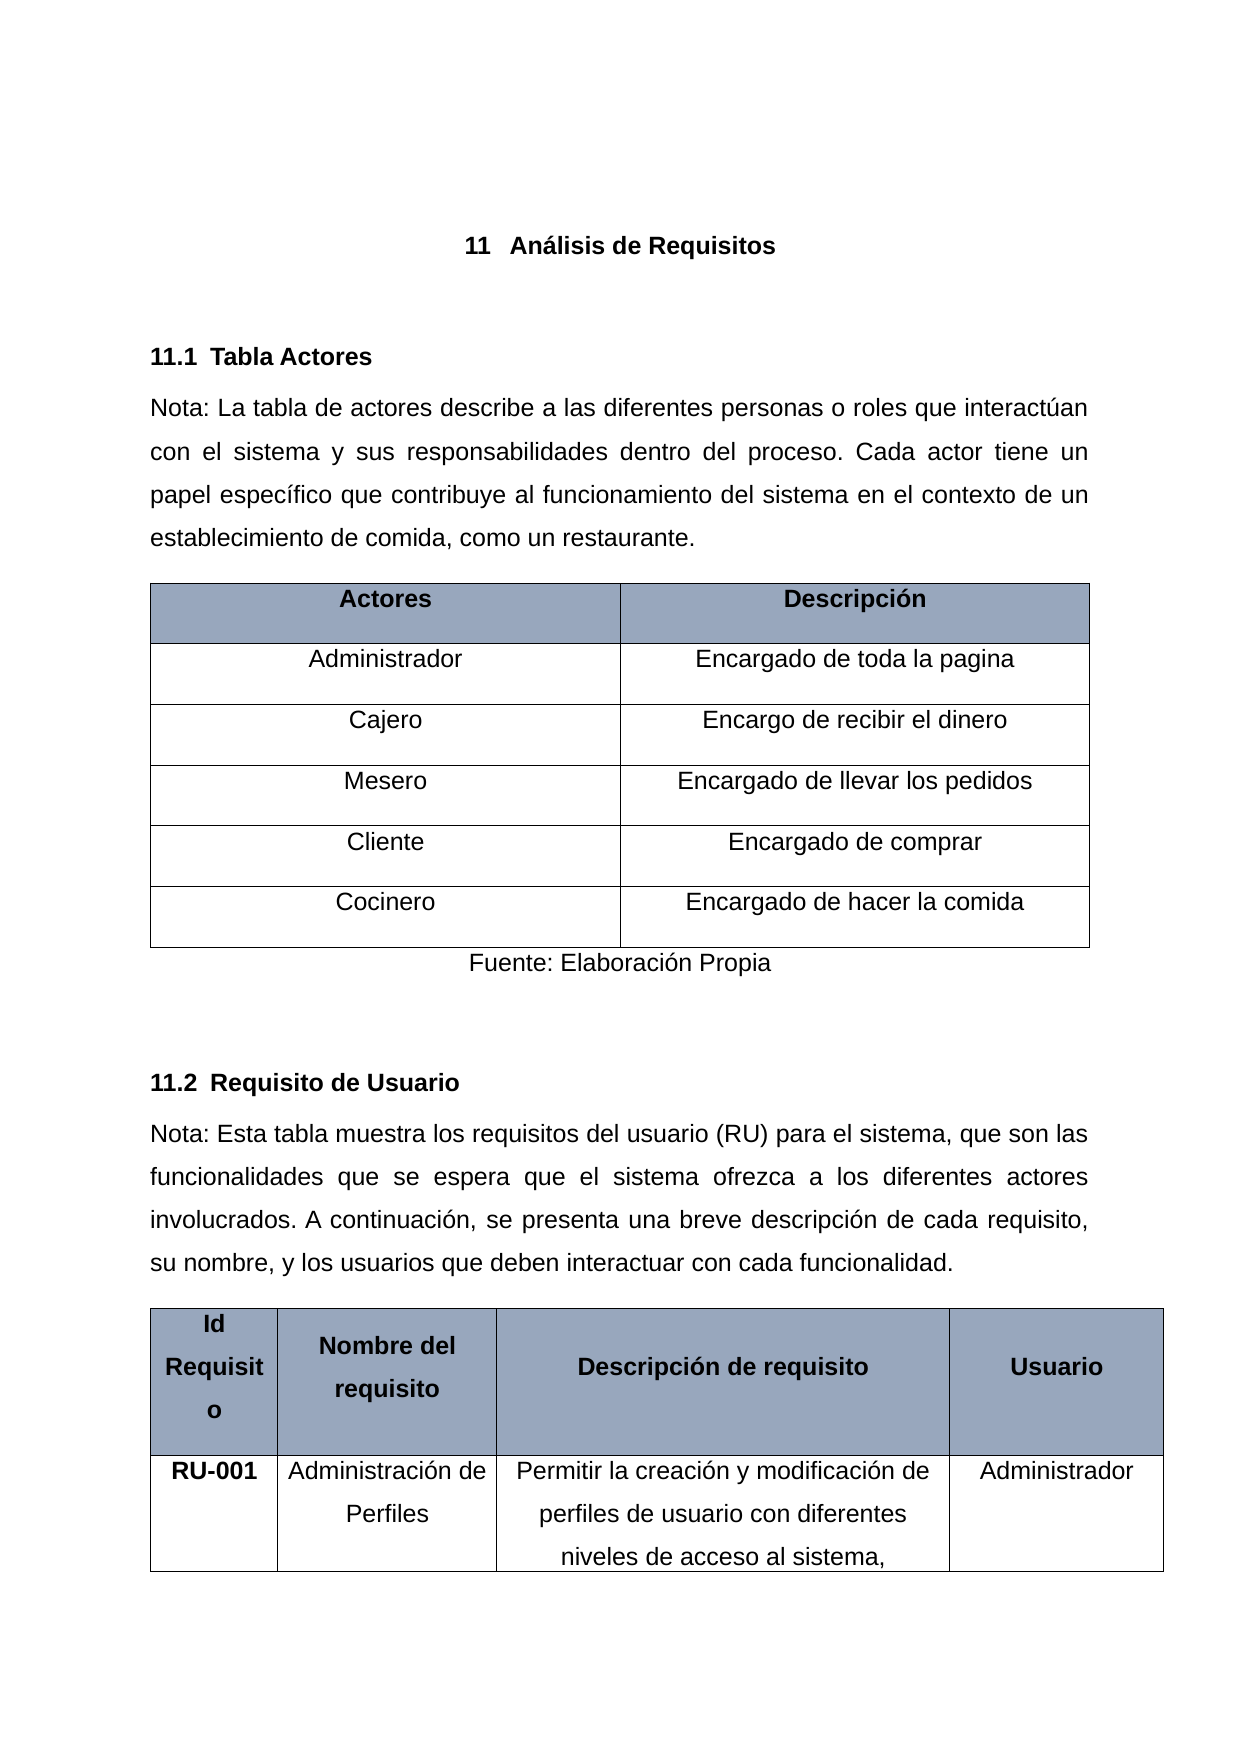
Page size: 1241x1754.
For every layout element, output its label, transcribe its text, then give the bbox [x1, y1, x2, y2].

text Nota: La tabla de actores describe a las diferentes personas o roles que interactúan con el sistema y sus responsabilidades dentro del proceso. Cada actor tiene un papel específico que contribuye al funcionamiento del sistema en el contexto de un establecimiento de comida, como un restaurante. [150, 393, 1090, 551]
subtitle Análisis de Requisitos [150, 231, 1090, 259]
table_cell RU-001 [151, 1456, 277, 1571]
table_cell Encargado de hacer la comida [621, 887, 1089, 947]
text Fuente: Elaboración Propia [150, 948, 1090, 977]
table_cell Cliente [151, 826, 620, 886]
subtitle Tabla Actores [150, 342, 1090, 371]
table_cell Encargado de comprar [621, 826, 1089, 886]
text Nota: Esta tabla muestra los requisitos del usuario (RU) para el sistema, que son las funcionalidades que se espera que el sistema ofrezca a los diferentes actores involucrados. A continuación, se presenta una breve descripción de cada requisito, su nombre, y los usuarios que deben interactuar con cada funcionalidad. [150, 1119, 1090, 1277]
table_cell Mesero [151, 766, 620, 825]
table_header Id Requisito [151, 1309, 277, 1455]
table_cell Encargo de recibir el dinero [621, 705, 1089, 765]
table_header Actores [151, 584, 620, 643]
table_cell Encargado de toda la pagina [621, 644, 1089, 704]
table_cell Encargado de llevar los pedidos [621, 766, 1089, 825]
table_header Descripción [621, 584, 1089, 643]
table_cell Administrador [151, 644, 620, 704]
table_header Usuario [950, 1309, 1163, 1455]
table_header Descripción de requisito [497, 1309, 949, 1455]
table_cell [497, 1456, 949, 1571]
table_header Nombre del requisito [278, 1309, 496, 1455]
table_cell Administrador [950, 1456, 1163, 1571]
subtitle Requisito de Usuario [150, 1067, 1090, 1096]
table_cell Cajero [151, 705, 620, 765]
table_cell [278, 1456, 496, 1571]
table_cell Cocinero [151, 887, 620, 947]
